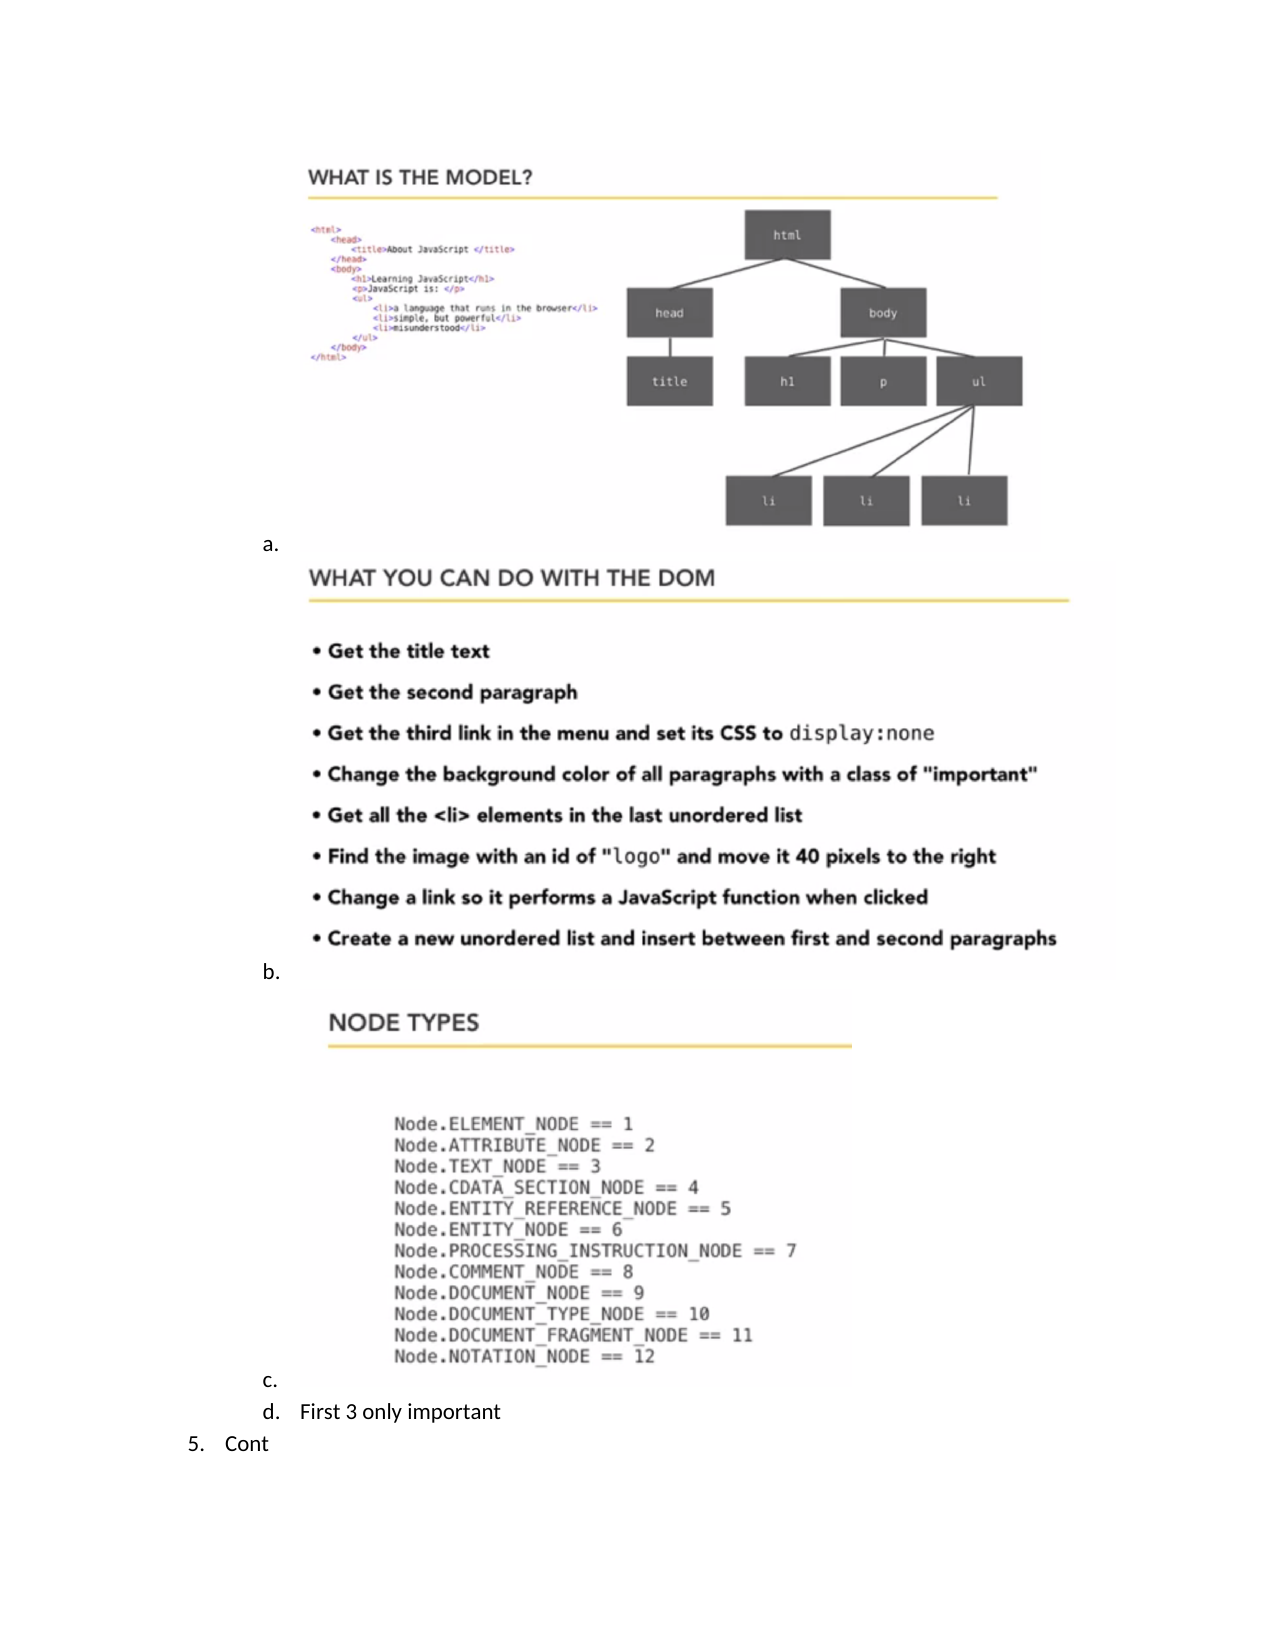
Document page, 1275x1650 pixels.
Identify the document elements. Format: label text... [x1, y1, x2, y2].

picture [300, 989, 852, 1387]
picture [300, 561, 1117, 980]
list First 3 only important [262, 1397, 1125, 1425]
list Cont [187, 1429, 1125, 1457]
picture [300, 150, 1041, 552]
